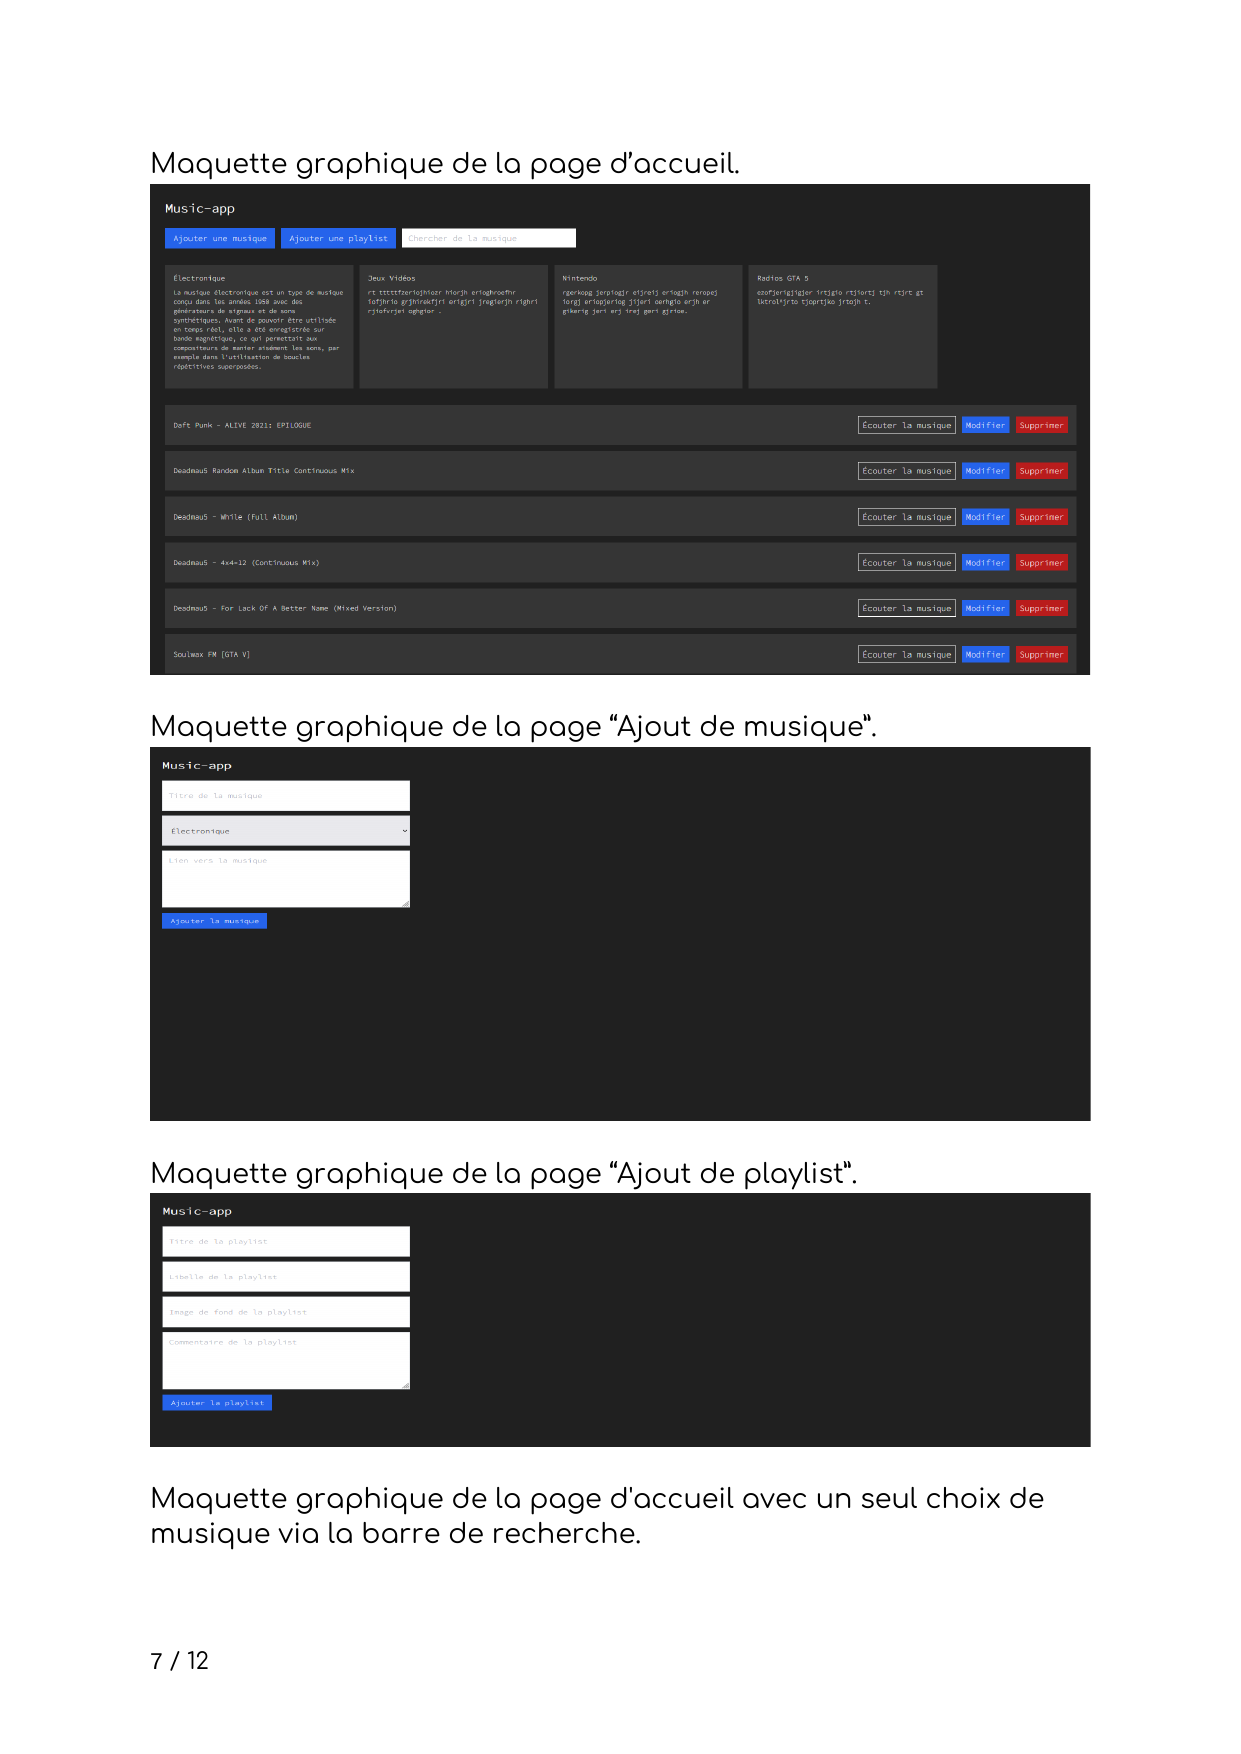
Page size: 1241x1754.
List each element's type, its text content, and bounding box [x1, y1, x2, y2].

text Maquette graphique de la page d’accueil. [150, 150, 1090, 180]
picture [150, 184, 1091, 675]
text Maquette graphique de la page d'accueil avec un seul choix de musique via la barre de recherche. [150, 1485, 1090, 1550]
text Maquette graphique de la page “Ajout de musique”. [150, 713, 1090, 743]
picture [150, 1193, 1091, 1447]
picture [150, 747, 1091, 1121]
text Maquette graphique de la page “Ajout de playlist”. [150, 1159, 1090, 1189]
